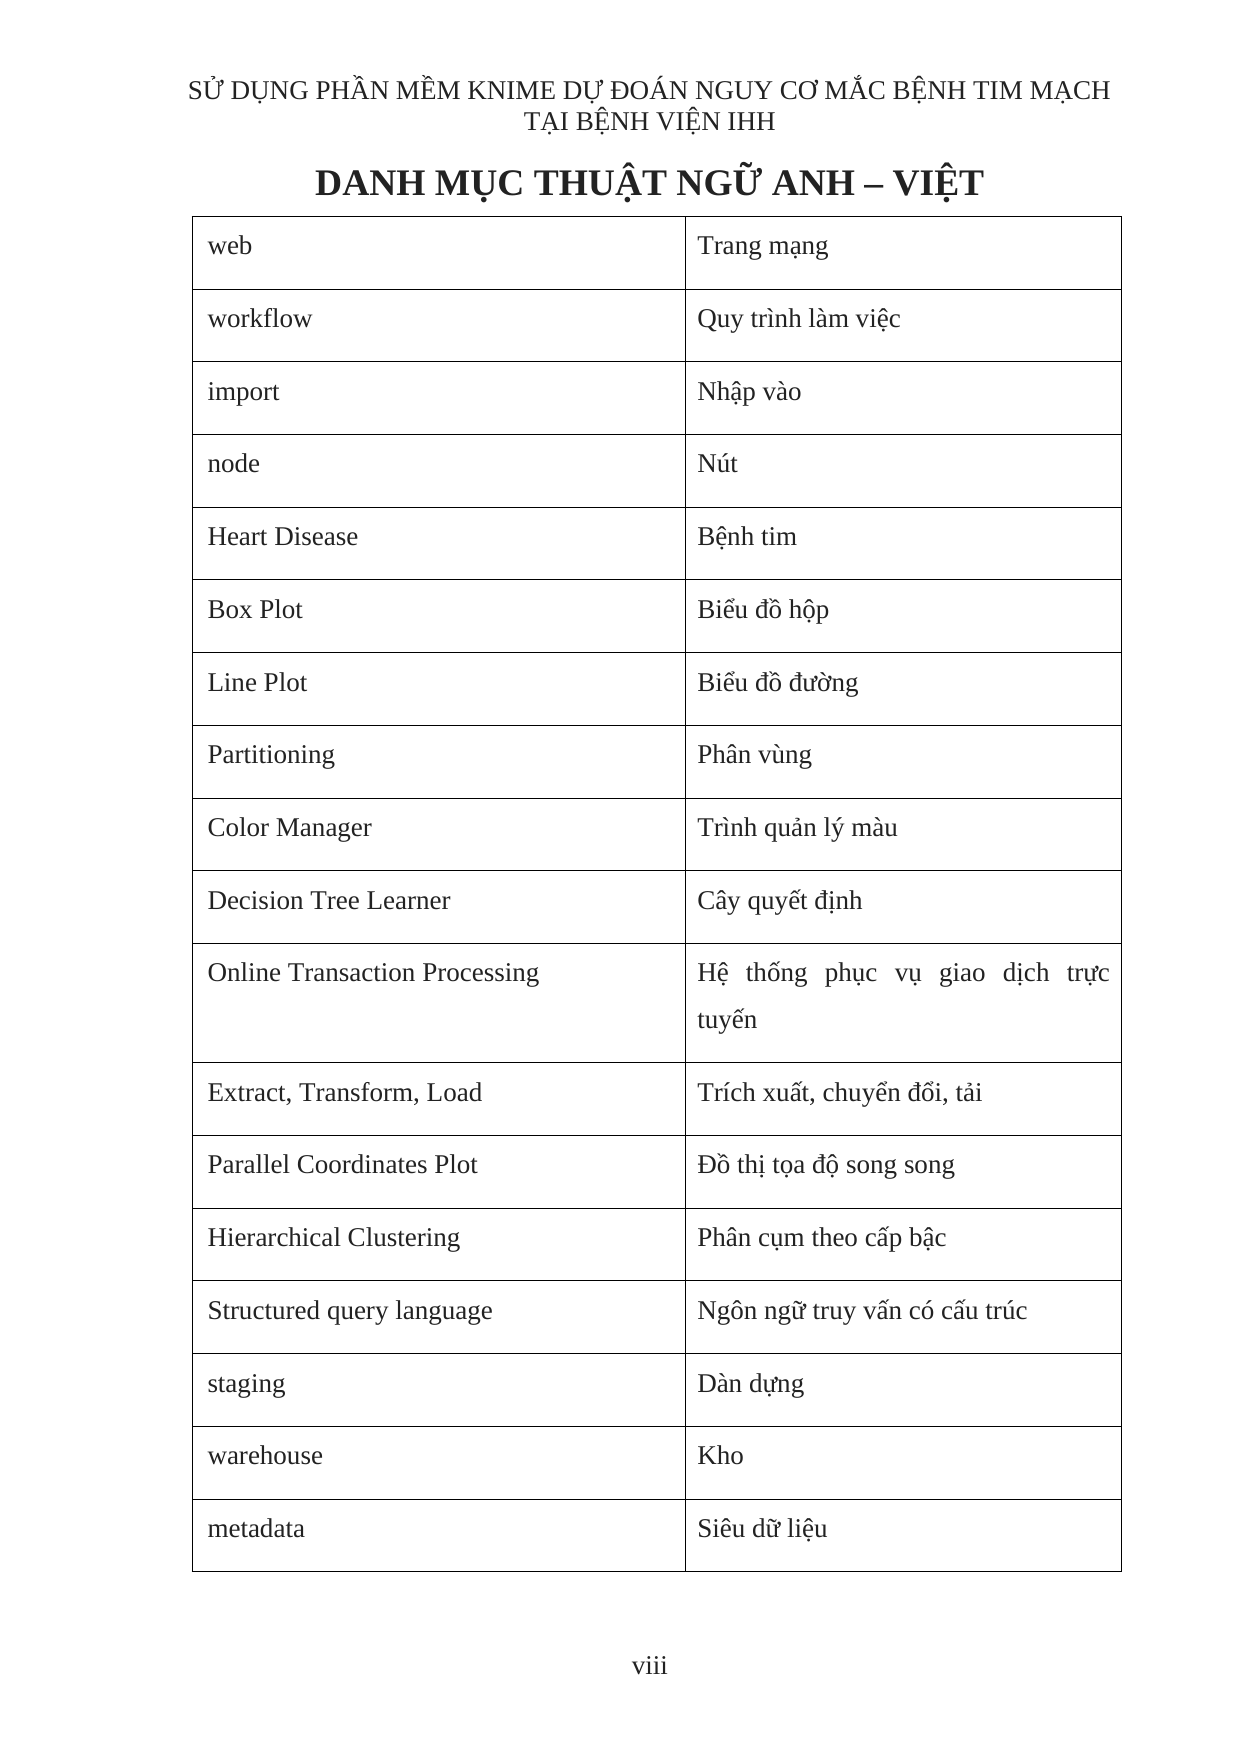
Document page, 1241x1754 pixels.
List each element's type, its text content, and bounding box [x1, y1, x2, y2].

table_cell Hệ thống phục vụ giao dịch trực tuyến [686, 944, 1121, 1062]
table_cell import [193, 362, 685, 434]
table_cell Trích xuất, chuyển đổi, tải [686, 1063, 1121, 1135]
table_cell Siêu dữ liệu [686, 1500, 1121, 1571]
table_cell Line Plot [193, 653, 685, 725]
table_cell Biểu đồ hộp [686, 580, 1121, 652]
table_cell Nhập vào [686, 362, 1121, 434]
table_cell Kho [686, 1427, 1121, 1498]
table_cell warehouse [193, 1427, 685, 1498]
table_cell Partitioning [193, 726, 685, 797]
subtitle DANH MỤC THUẬT NGỮ ANH – VIỆT [177, 160, 1122, 203]
table_cell Hierarchical Clustering [193, 1209, 685, 1280]
table_cell metadata [193, 1500, 685, 1571]
table_cell Dàn dựng [686, 1354, 1121, 1426]
table_cell Biểu đồ đường [686, 653, 1121, 725]
table_cell node [193, 435, 685, 507]
table_cell Ngôn ngữ truy vấn có cấu trúc [686, 1281, 1121, 1353]
table_cell Heart Disease [193, 508, 685, 579]
table_cell Đồ thị tọa độ song song [686, 1136, 1121, 1208]
table_header Trang mạng [686, 217, 1121, 288]
table_cell Phân cụm theo cấp bậc [686, 1209, 1121, 1280]
table_cell staging [193, 1354, 685, 1426]
table_cell Phân vùng [686, 726, 1121, 797]
table_cell Bệnh tim [686, 508, 1121, 579]
table_header web [193, 217, 685, 288]
table_cell Trình quản lý màu [686, 799, 1121, 870]
table_cell Color Manager [193, 799, 685, 870]
table_cell Box Plot [193, 580, 685, 652]
table_cell Nút [686, 435, 1121, 507]
table_cell Quy trình làm việc [686, 290, 1121, 361]
table_cell Parallel Coordinates Plot [193, 1136, 685, 1208]
table_cell Extract, Transform, Load [193, 1063, 685, 1135]
table_cell Online Transaction Processing [193, 944, 685, 1062]
table_cell workflow [193, 290, 685, 361]
table_cell Cây quyết định [686, 871, 1121, 943]
table_cell Structured query language [193, 1281, 685, 1353]
table_cell Decision Tree Learner [193, 871, 685, 943]
